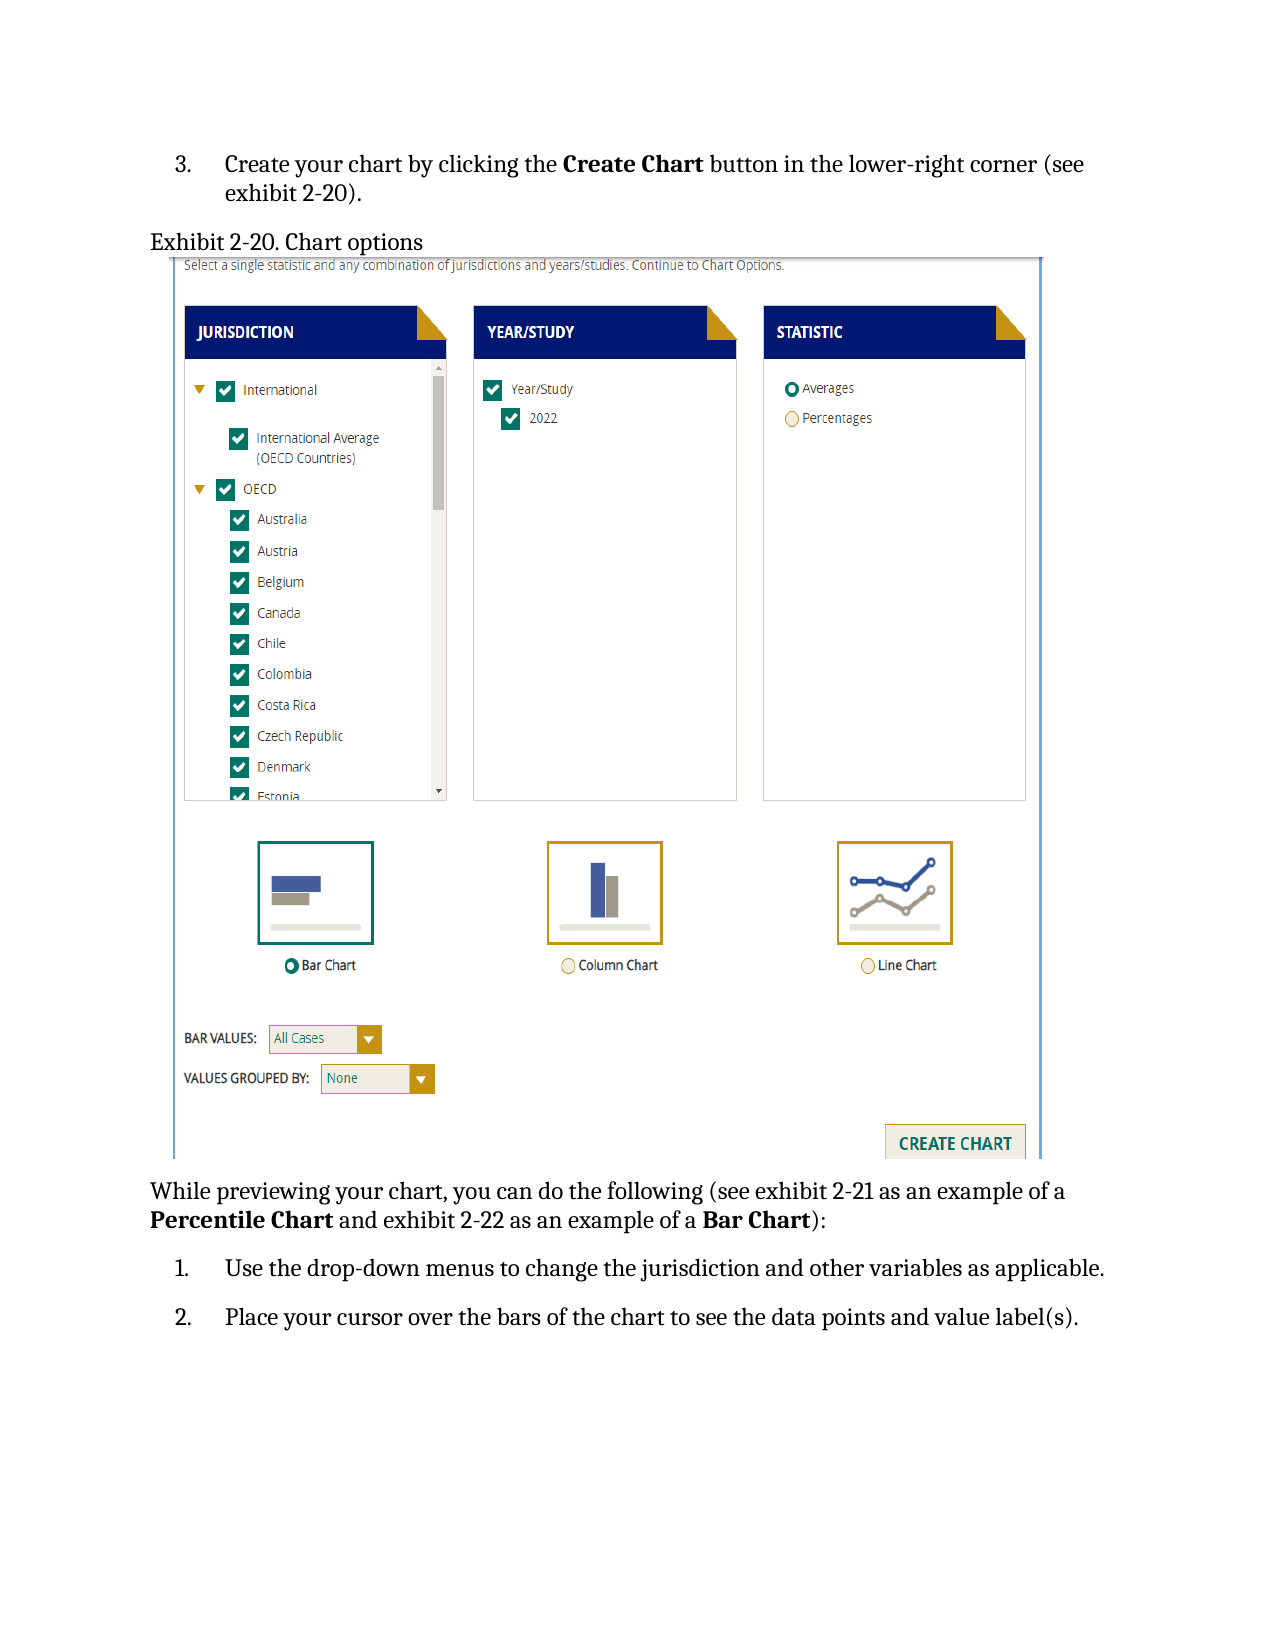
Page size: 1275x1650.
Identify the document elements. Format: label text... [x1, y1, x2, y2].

list Create your chart by clicking the Create Chart button in the lower-right corner (see exhibit 2-20). [175, 150, 1125, 207]
text While previewing your chart, you can do the following (see exhibit 2-21 as an example of a Percentile Chart and exhibit 2-22 as an example of a Bar Chart): [150, 1177, 1125, 1235]
list Place your cursor over the bars of the chart to see the data points and value label(s). [175, 1303, 1125, 1332]
list Use the drop-down menus to change the jurisdiction and other variables as applicable. [175, 1253, 1125, 1282]
picture [168, 257, 1044, 1159]
